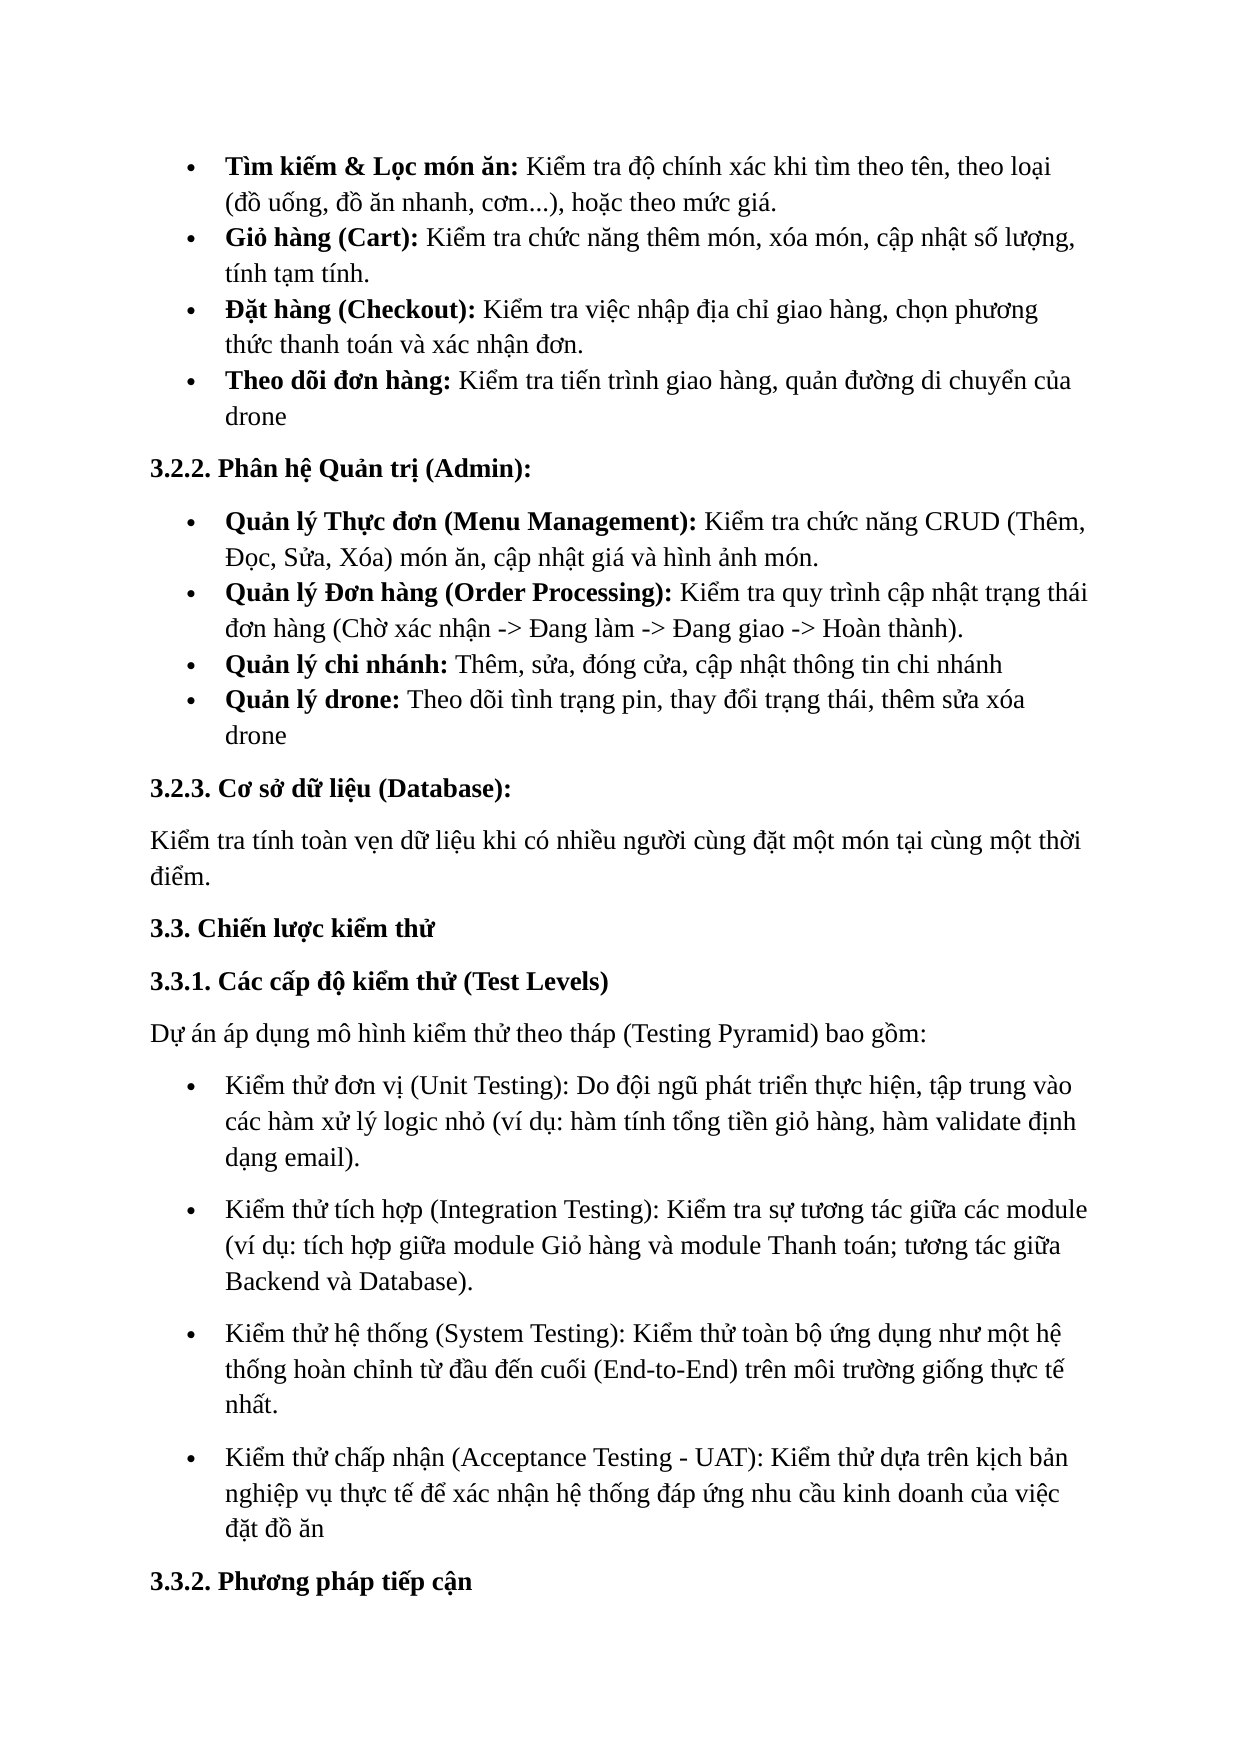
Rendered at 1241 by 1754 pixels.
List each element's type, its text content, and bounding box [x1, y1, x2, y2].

list Kiểm thử chấp nhận (Acceptance Testing - UAT): Kiểm thử dựa trên kịch bản nghiệp vụ thực tế để xác nhận hệ thống đáp ứng nhu cầu kinh doanh của việc đặt đồ ăn [187, 1441, 1090, 1543]
list Tìm kiếm & Lọc món ăn: Kiểm tra độ chính xác khi tìm theo tên, theo loại (đồ uống, đồ ăn nhanh, cơm...), hoặc theo mức giá. [187, 150, 1090, 217]
text Dự án áp dụng mô hình kiểm thử theo tháp (Testing Pyramid) bao gồm: [150, 1017, 1090, 1048]
list Đặt hàng (Checkout): Kiểm tra việc nhập địa chỉ giao hàng, chọn phương thức thanh toán và xác nhận đơn. [187, 293, 1090, 360]
text 3.3. Chiến lược kiểm thử [150, 912, 1090, 943]
list Kiểm thử hệ thống (System Testing): Kiểm thử toàn bộ ứng dụng như một hệ thống hoàn chỉnh từ đầu đến cuối (End-to-End) trên môi trường giống thực tế nhất. [187, 1317, 1090, 1420]
list Quản lý Thực đơn (Menu Management): Kiểm tra chức năng CRUD (Thêm, Đọc, Sửa, Xóa) món ăn, cập nhật giá và hình ảnh món. [187, 505, 1090, 572]
list Kiểm thử đơn vị (Unit Testing): Do đội ngũ phát triển thực hiện, tập trung vào các hàm xử lý logic nhỏ (ví dụ: hàm tính tổng tiền giỏ hàng, hàm validate định dạng email). [187, 1069, 1090, 1172]
text 3.2.2. Phân hệ Quản trị (Admin): [150, 452, 1090, 484]
text 3.2.3. Cơ sở dữ liệu (Database): [150, 772, 1090, 803]
text Kiểm tra tính toàn vẹn dữ liệu khi có nhiều người cùng đặt một món tại cùng một thời điểm. [150, 824, 1090, 891]
list Theo dõi đơn hàng: Kiểm tra tiến trình giao hàng, quản đường di chuyển của drone [187, 364, 1090, 431]
list Kiểm thử tích hợp (Integration Testing): Kiểm tra sự tương tác giữa các module (ví dụ: tích hợp giữa module Giỏ hàng và module Thanh toán; tương tác giữa Backend và Database). [187, 1193, 1090, 1296]
list Giỏ hàng (Cart): Kiểm tra chức năng thêm món, xóa món, cập nhật số lượng, tính tạm tính. [187, 221, 1090, 288]
text 3.3.2. Phương pháp tiếp cận [150, 1565, 1090, 1596]
list Quản lý drone: Theo dõi tình trạng pin, thay đổi trạng thái, thêm sửa xóa drone [187, 683, 1090, 750]
list Quản lý Đơn hàng (Order Processing): Kiểm tra quy trình cập nhật trạng thái đơn hàng (Chờ xác nhận -> Đang làm -> Đang giao -> Hoàn thành). [187, 576, 1090, 643]
text 3.3.1. Các cấp độ kiểm thử (Test Levels) [150, 964, 1090, 996]
list Quản lý chi nhánh: Thêm, sửa, đóng cửa, cập nhật thông tin chi nhánh [187, 648, 1090, 679]
